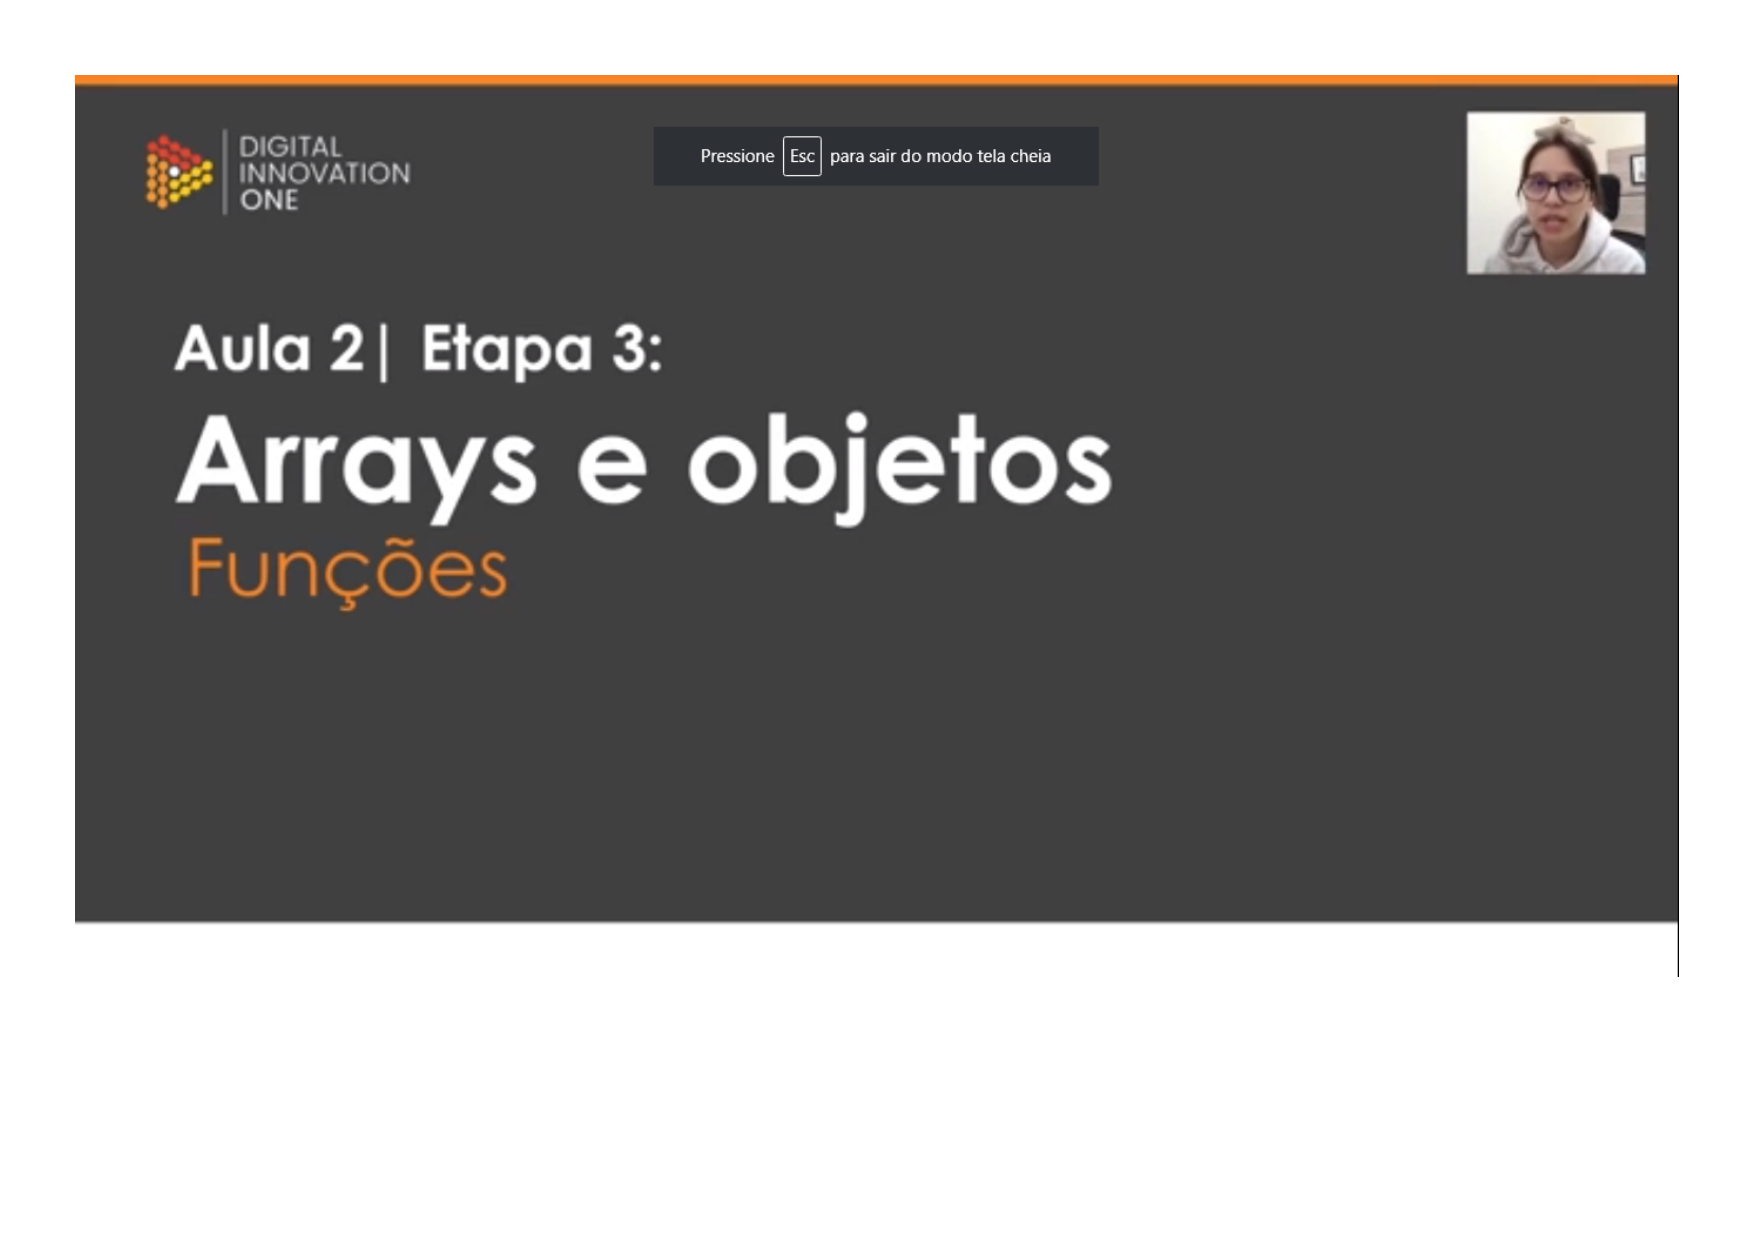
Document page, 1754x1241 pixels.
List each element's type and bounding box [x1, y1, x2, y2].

picture [75, 75, 1679, 977]
